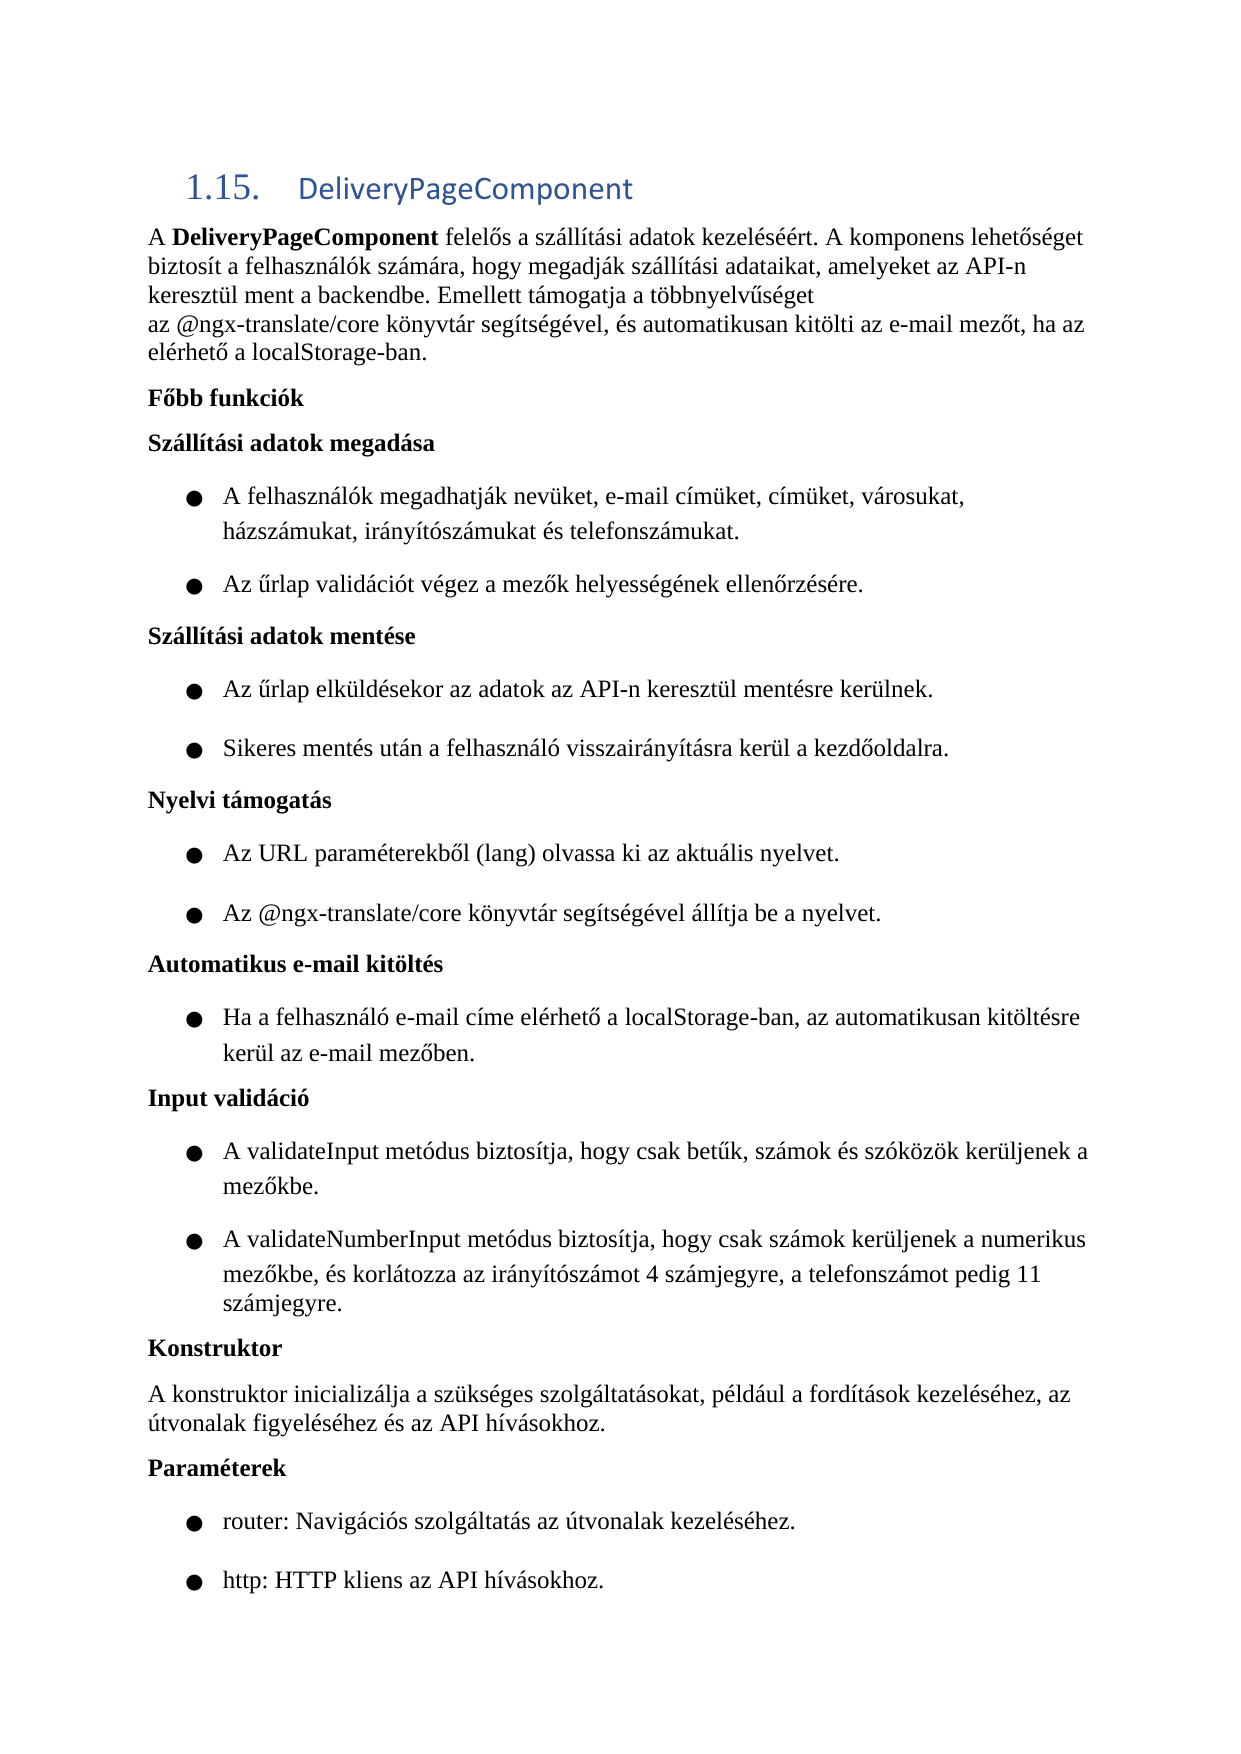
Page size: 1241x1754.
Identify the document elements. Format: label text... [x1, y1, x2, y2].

text Konstruktor [148, 1333, 1093, 1362]
list A validateNumberInput metódus biztosítja, hogy csak számok kerüljenek a numerikus mezőkbe, és korlátozza az irányítószámot 4 számjegyre, a telefonszámot pedig 11 számjegyre. [185, 1217, 1093, 1317]
text Input validáció [148, 1083, 1093, 1112]
text Nyelvi támogatás [148, 785, 1093, 814]
list A felhasználók megadhatják nevüket, e-mail címüket, címüket, városukat, házszámukat, irányítószámukat és telefonszámukat. [185, 474, 1093, 545]
text Szállítási adatok mentése [148, 621, 1093, 650]
list Az űrlap elküldésekor az adatok az API-n keresztül mentésre kerülnek. [185, 667, 1093, 709]
list http: HTTP kliens az API hívásokhoz. [185, 1558, 1093, 1601]
subtitle DeliveryPageComponent [185, 164, 1093, 208]
text Paraméterek [148, 1453, 1093, 1482]
text A DeliveryPageComponent felelős a szállítási adatok kezeléséért. A komponens lehetőséget biztosít a felhasználók számára, hogy megadják szállítási adataikat, amelyeket az API-n keresztül ment a backendbe. Emellett támogatja a többnyelvűséget az @ngx-translate/core könyvtár segítségével, és automatikusan kitölti az e-mail mezőt, ha az elérhető a localStorage-ban. [148, 222, 1093, 366]
list Sikeres mentés után a felhasználó visszairányításra kerül a kezdőoldalra. [185, 726, 1093, 769]
list Az űrlap validációt végez a mezők helyességének ellenőrzésére. [185, 562, 1093, 604]
text A konstruktor inicializálja a szükséges szolgáltatásokat, például a fordítások kezeléséhez, az útvonalak figyeléséhez és az API hívásokhoz. [148, 1379, 1093, 1436]
list Az @ngx-translate/core könyvtár segítségével állítja be a nyelvet. [185, 890, 1093, 933]
text Automatikus e-mail kitöltés [148, 949, 1093, 978]
list A validateInput metódus biztosítja, hogy csak betűk, számok és szóközök kerüljenek a mezőkbe. [185, 1128, 1093, 1200]
text Főbb funkciók [148, 383, 1093, 412]
list router: Navigációs szolgáltatás az útvonalak kezeléséhez. [185, 1498, 1093, 1541]
list Az URL paraméterekből (lang) olvassa ki az aktuális nyelvet. [185, 831, 1093, 873]
text Szállítási adatok megadása [148, 428, 1093, 457]
list Ha a felhasználó e-mail címe elérhető a localStorage-ban, az automatikusan kitöltésre kerül az e-mail mezőben. [185, 995, 1093, 1066]
